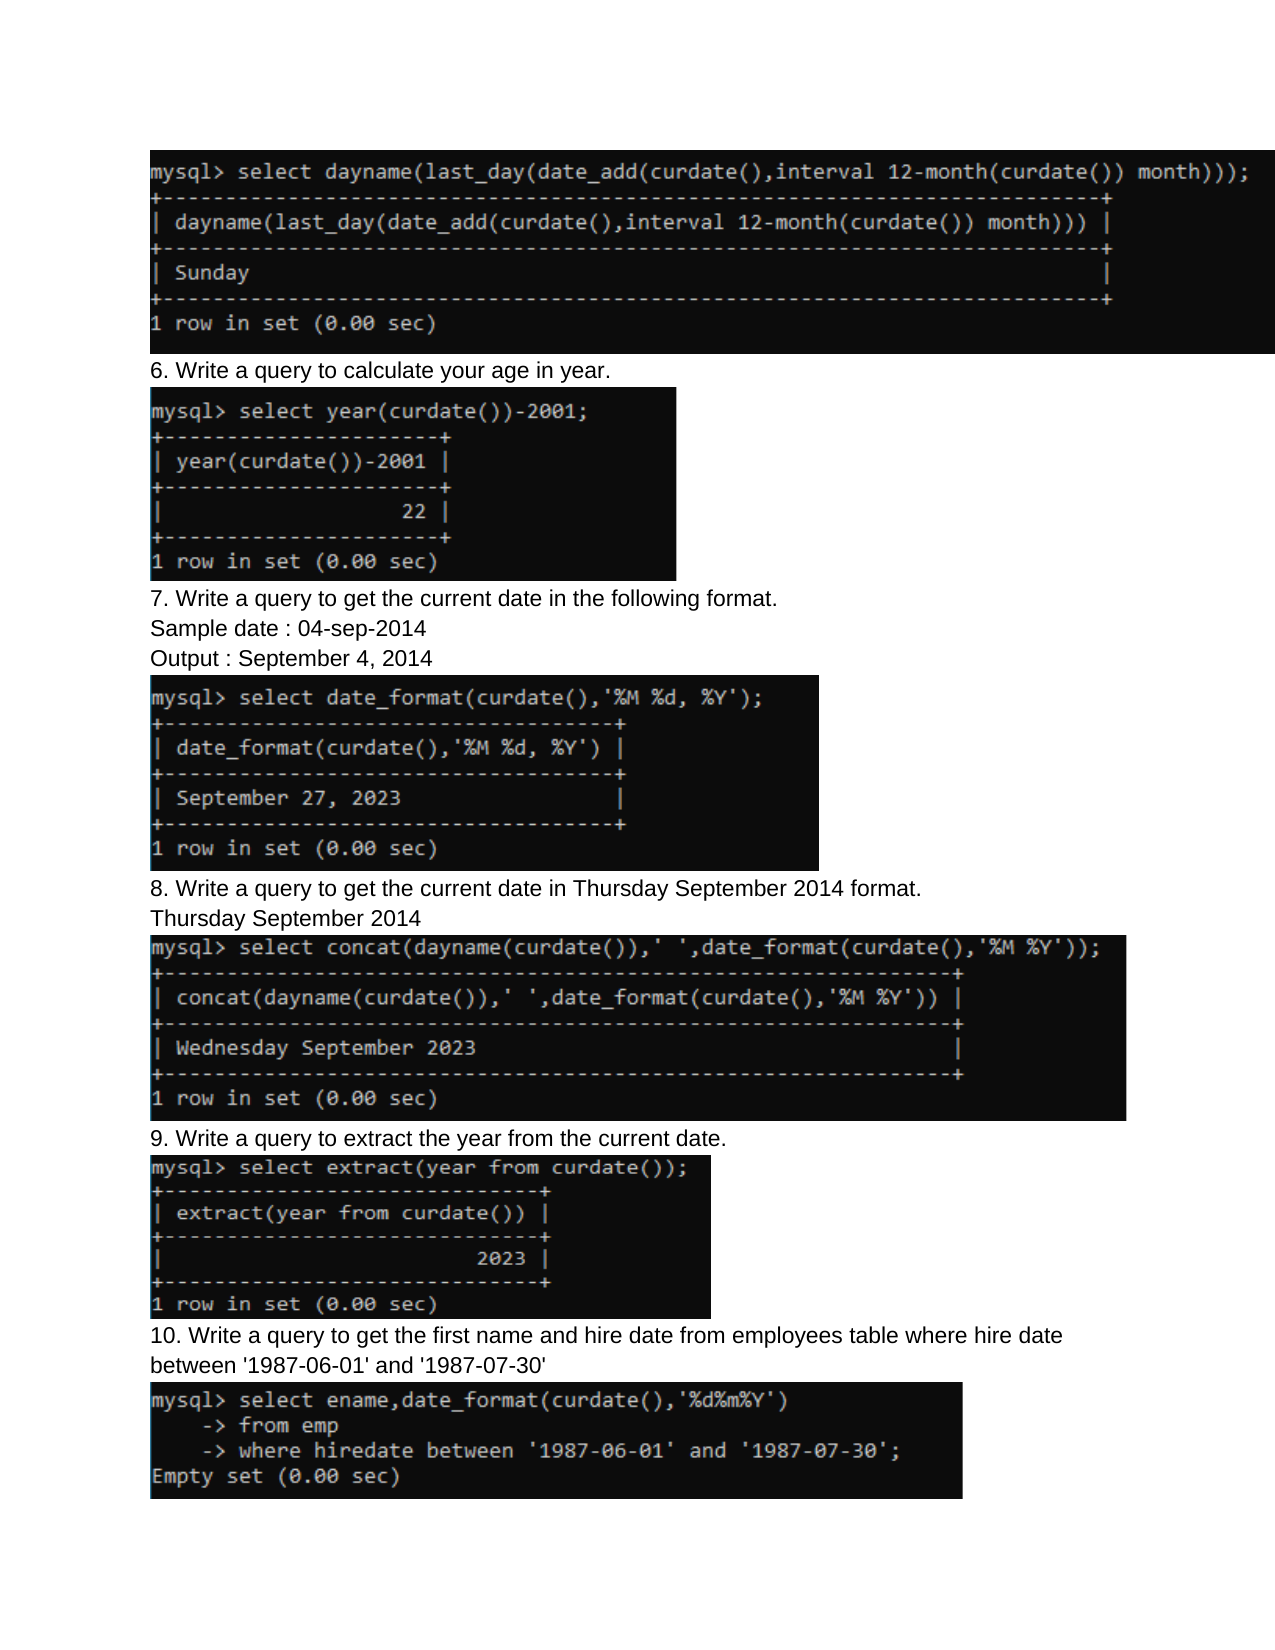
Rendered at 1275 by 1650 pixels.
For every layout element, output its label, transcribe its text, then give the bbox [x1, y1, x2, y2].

picture [150, 387, 677, 581]
text 6. Write a query to calculate your age in year. [150, 357, 1125, 383]
text 9. Write a query to extract the year from the current date. [150, 1125, 1125, 1151]
text 8. Write a query to get the current date in Thursday September 2014 format. [150, 874, 1125, 901]
text 7. Write a query to get the current date in the following format. [150, 585, 1125, 611]
picture [150, 675, 819, 871]
picture [150, 150, 1275, 354]
text 10. Write a query to get the first name and hire date from employees table where hire date between '1987-06-01' and '1987-07-30' [150, 1322, 1125, 1379]
text Thursday September 2014 [150, 905, 1125, 931]
text Sample date : 04-sep-2014 [150, 615, 1125, 641]
text Output : September 4, 2014 [150, 645, 1125, 672]
picture [150, 1382, 963, 1499]
picture [150, 1155, 711, 1319]
picture [150, 935, 1127, 1121]
